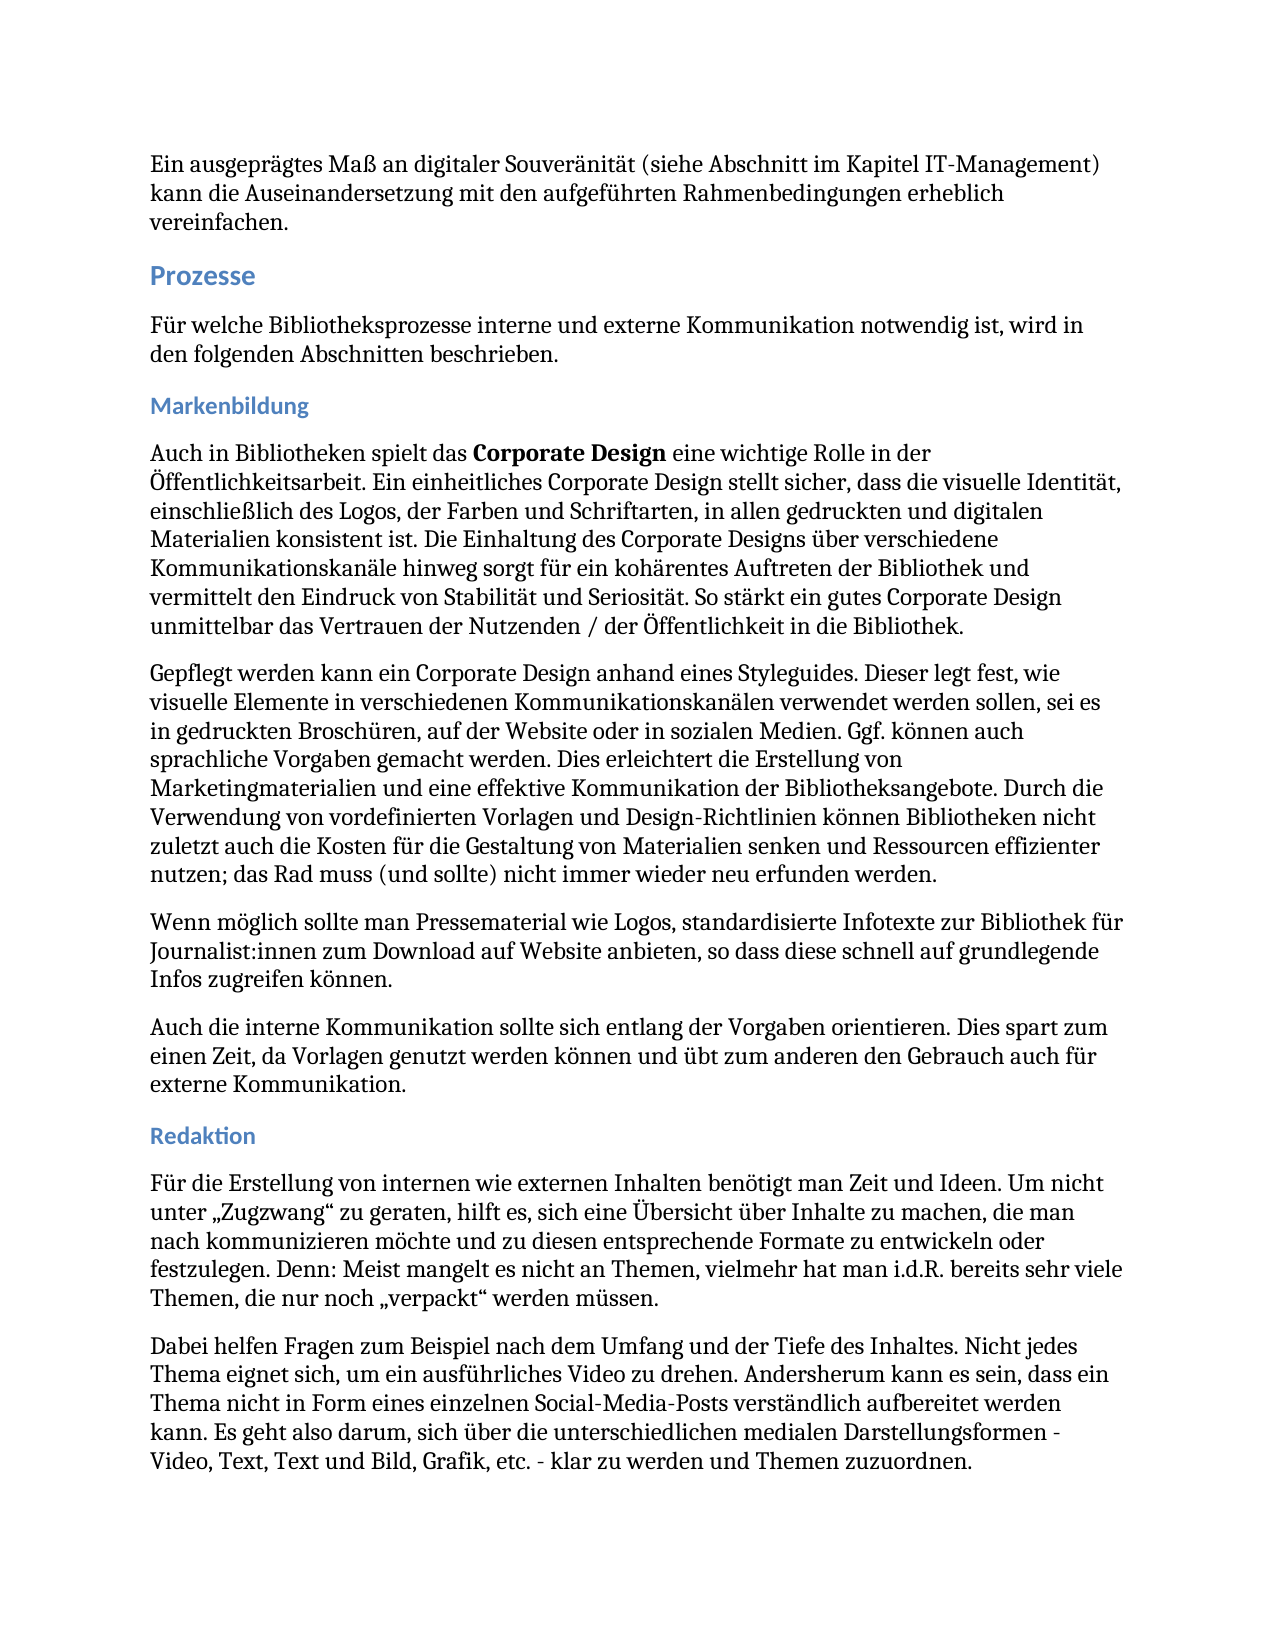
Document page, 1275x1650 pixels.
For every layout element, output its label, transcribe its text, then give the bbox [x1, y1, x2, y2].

subtitle Redaktion [150, 1120, 1125, 1150]
text Auch in Bibliotheken spielt das Corporate Design eine wichtige Rolle in der Öffentlichkeitsarbeit. Ein einheitliches Corporate Design stellt sicher, dass die visuelle Identität, einschließlich des Logos, der Farben und Schriftarten, in allen gedruckten und digitalen Materialien konsistent ist. Die Einhaltung des Corporate Designs über verschiedene Kommunikationskanäle hinweg sorgt für ein kohärentes Auftreten der Bibliothek und vermittelt den Eindruck von Stabilität und Seriosität. So stärkt ein gutes Corporate Design unmittelbar das Vertrauen der Nutzenden / der Öffentlichkeit in die Bibliothek. [150, 439, 1125, 640]
text Dabei helfen Fragen zum Beispiel nach dem Umfang und der Tiefe des Inhaltes. Nicht jedes Thema eignet sich, um ein ausführliches Video zu drehen. Andersherum kann es sein, dass ein Thema nicht in Form eines einzelnen Social-Media-Posts verständlich aufbereitet werden kann. Es geht also darum, sich über die unterschiedlichen medialen Darstellungsformen - Video, Text, Text und Bild, Grafik, etc. - klar zu werden und Themen zuzuordnen. [150, 1332, 1125, 1475]
text Ein ausgeprägtes Maß an digitaler Souveränität (siehe Abschnitt im Kapitel IT-Management) kann die Auseinandersetzung mit den aufgeführten Rahmenbedingungen erheblich vereinfachen. [150, 150, 1125, 236]
subtitle Markenbildung [150, 390, 1125, 420]
text Für welche Bibliotheksprozesse interne und externe Kommunikation notwendig ist, wird in den folgenden Abschnitten beschrieben. [150, 311, 1125, 369]
text Auch die interne Kommunikation sollte sich entlang der Vorgaben orientieren. Dies spart zum einen Zeit, da Vorlagen genutzt werden können und übt zum anderen den Gebrauch auch für externe Kommunikation. [150, 1013, 1125, 1099]
text Gepflegt werden kann ein Corporate Design anhand eines Styleguides. Dieser legt fest, wie visuelle Elemente in verschiedenen Kommunikationskanälen verwendet werden sollen, sei es in gedruckten Broschüren, auf der Website oder in sozialen Medien. Ggf. können auch sprachliche Vorgaben gemacht werden. Dies erleichtert die Erstellung von Marketingmaterialien und eine effektive Kommunikation der Bibliotheksangebote. Durch die Verwendung von vordefinierten Vorlagen und Design-Richtlinien können Bibliotheken nicht zuletzt auch die Kosten für die Gestaltung von Materialien senken und Ressourcen effizienter nutzen; das Rad muss (und sollte) nicht immer wieder neu erfunden werden. [150, 659, 1125, 889]
subtitle Prozesse [150, 257, 1125, 293]
text Wenn möglich sollte man Pressematerial wie Logos, standardisierte Infotexte zur Bibliothek für Journalist:innen zum Download auf Website anbieten, so dass diese schnell auf grundlegende Infos zugreifen können. [150, 908, 1125, 994]
text Für die Erstellung von internen wie externen Inhalten benötigt man Zeit und Ideen. Um nicht unter „Zugzwang“ zu geraten, hilft es, sich eine Übersicht über Inhalte zu machen, die man nach kommunizieren möchte und zu diesen entsprechende Formate zu entwickeln oder festzulegen. Denn: Meist mangelt es nicht an Themen, vielmehr hat man i.d.R. bereits sehr viele Themen, die nur noch „verpackt“ werden müssen. [150, 1169, 1125, 1313]
